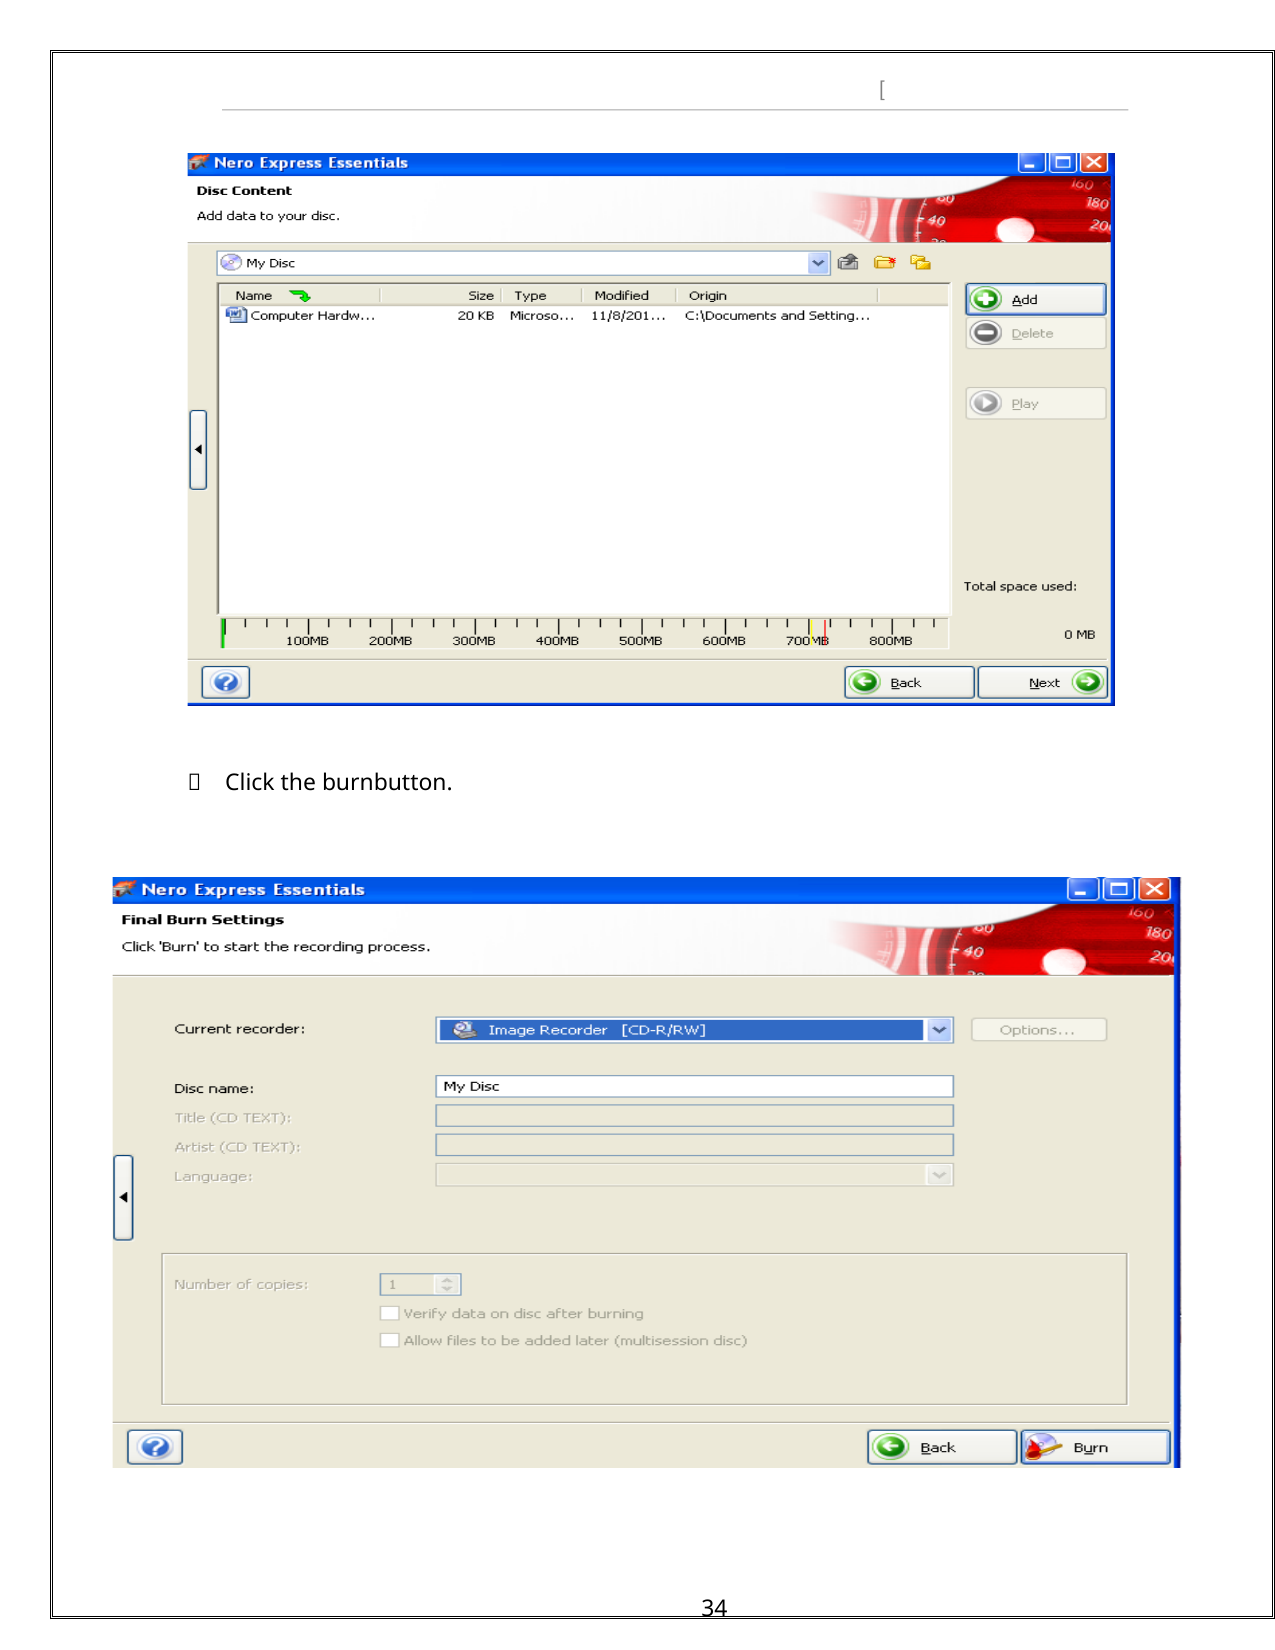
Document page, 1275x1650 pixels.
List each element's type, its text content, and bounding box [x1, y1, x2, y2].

picture [187, 153, 1115, 706]
list Click the burnbutton. [187, 766, 1272, 797]
picture [112, 877, 1182, 1468]
